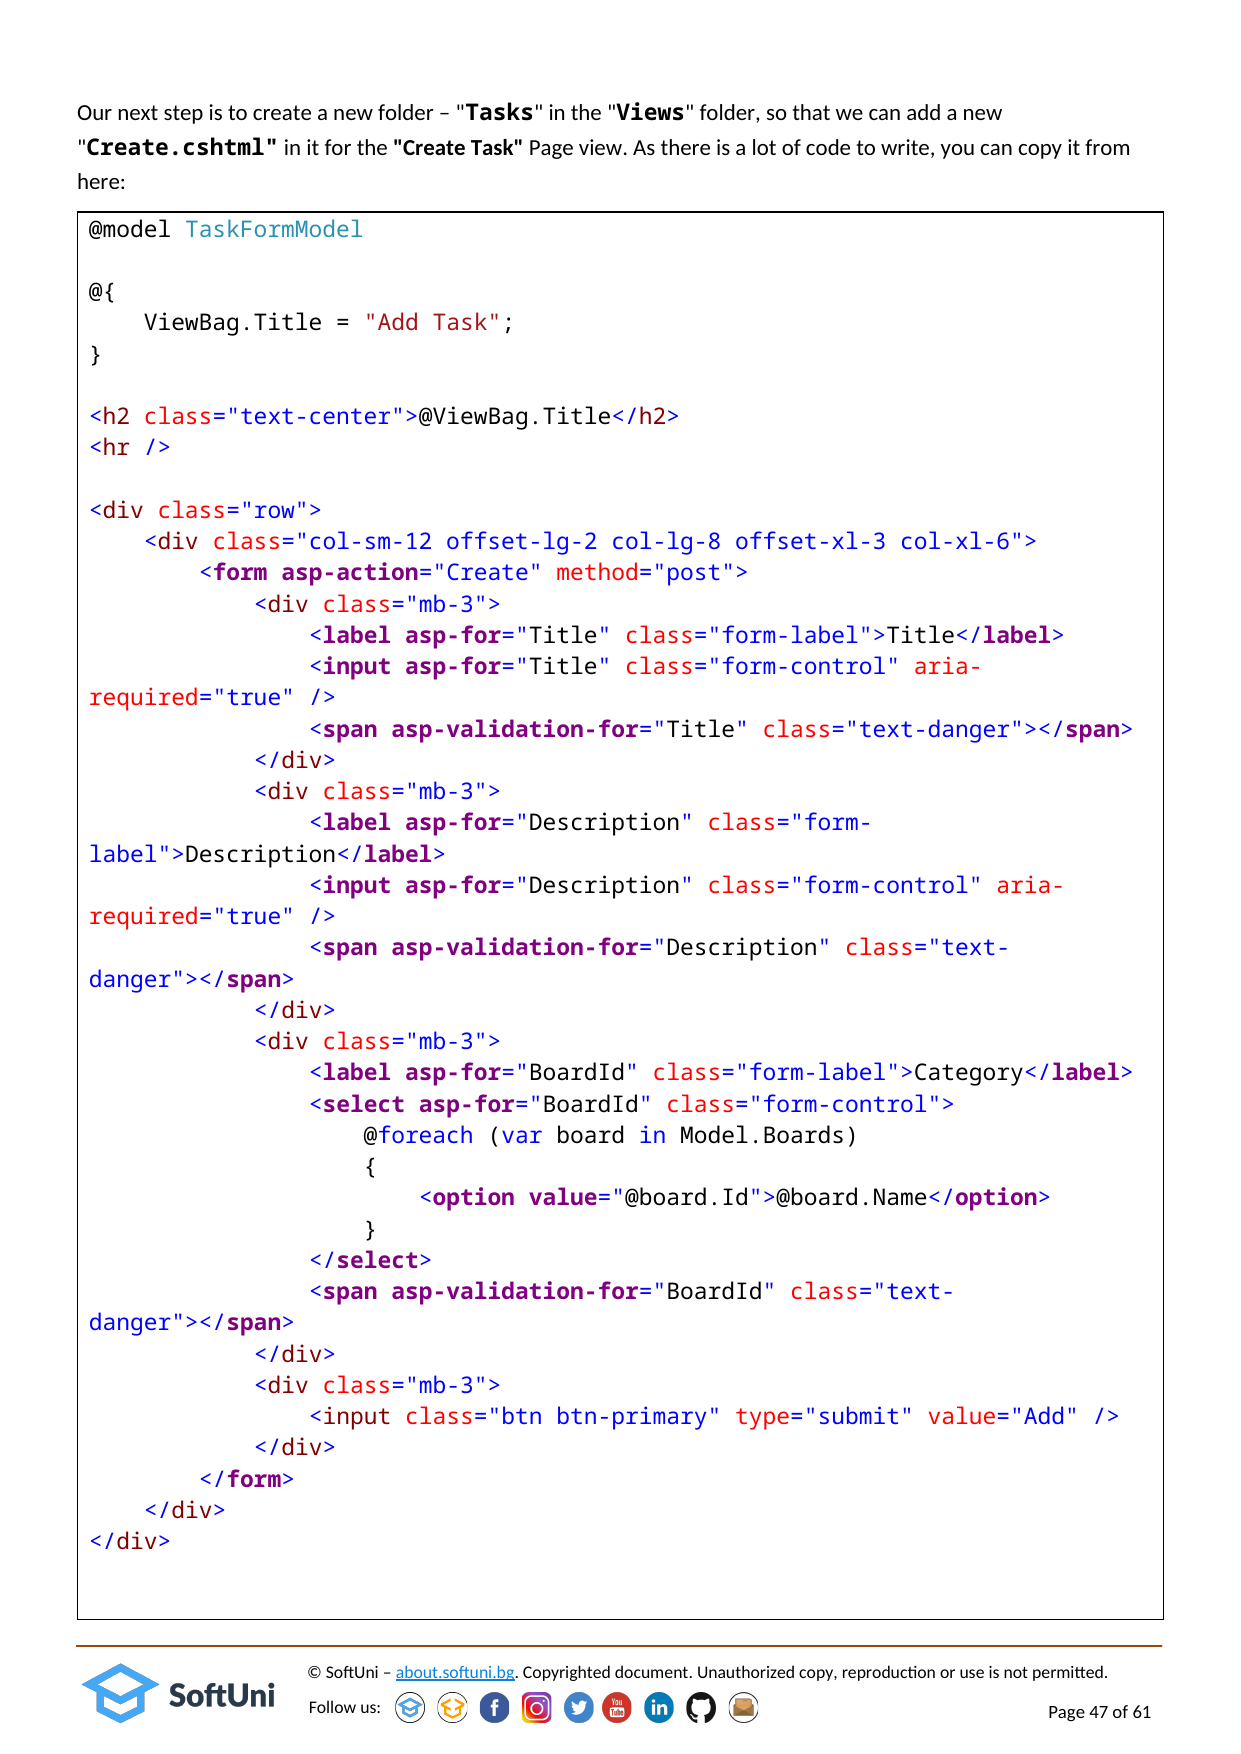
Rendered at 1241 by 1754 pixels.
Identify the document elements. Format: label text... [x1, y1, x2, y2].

picture [644, 1692, 653, 1701]
picture [686, 1692, 716, 1723]
picture [522, 1692, 552, 1723]
picture [602, 1692, 632, 1723]
picture [658, 1705, 667, 1714]
picture [665, 1714, 674, 1723]
picture [644, 1714, 653, 1723]
picture [75, 1658, 281, 1729]
picture [437, 1692, 468, 1723]
text Our next step is to create a new folder – "Tasks" in the "Views" folder, so that we can add a new "Create.cshtml" in it for the "Create Task" Page view. As there is a lot of code to write, you can copy it from here: [77, 95, 1163, 195]
picture [665, 1692, 674, 1701]
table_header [78, 213, 1163, 1619]
picture [479, 1692, 510, 1723]
picture [564, 1692, 594, 1723]
picture [728, 1692, 759, 1723]
picture [395, 1692, 425, 1723]
